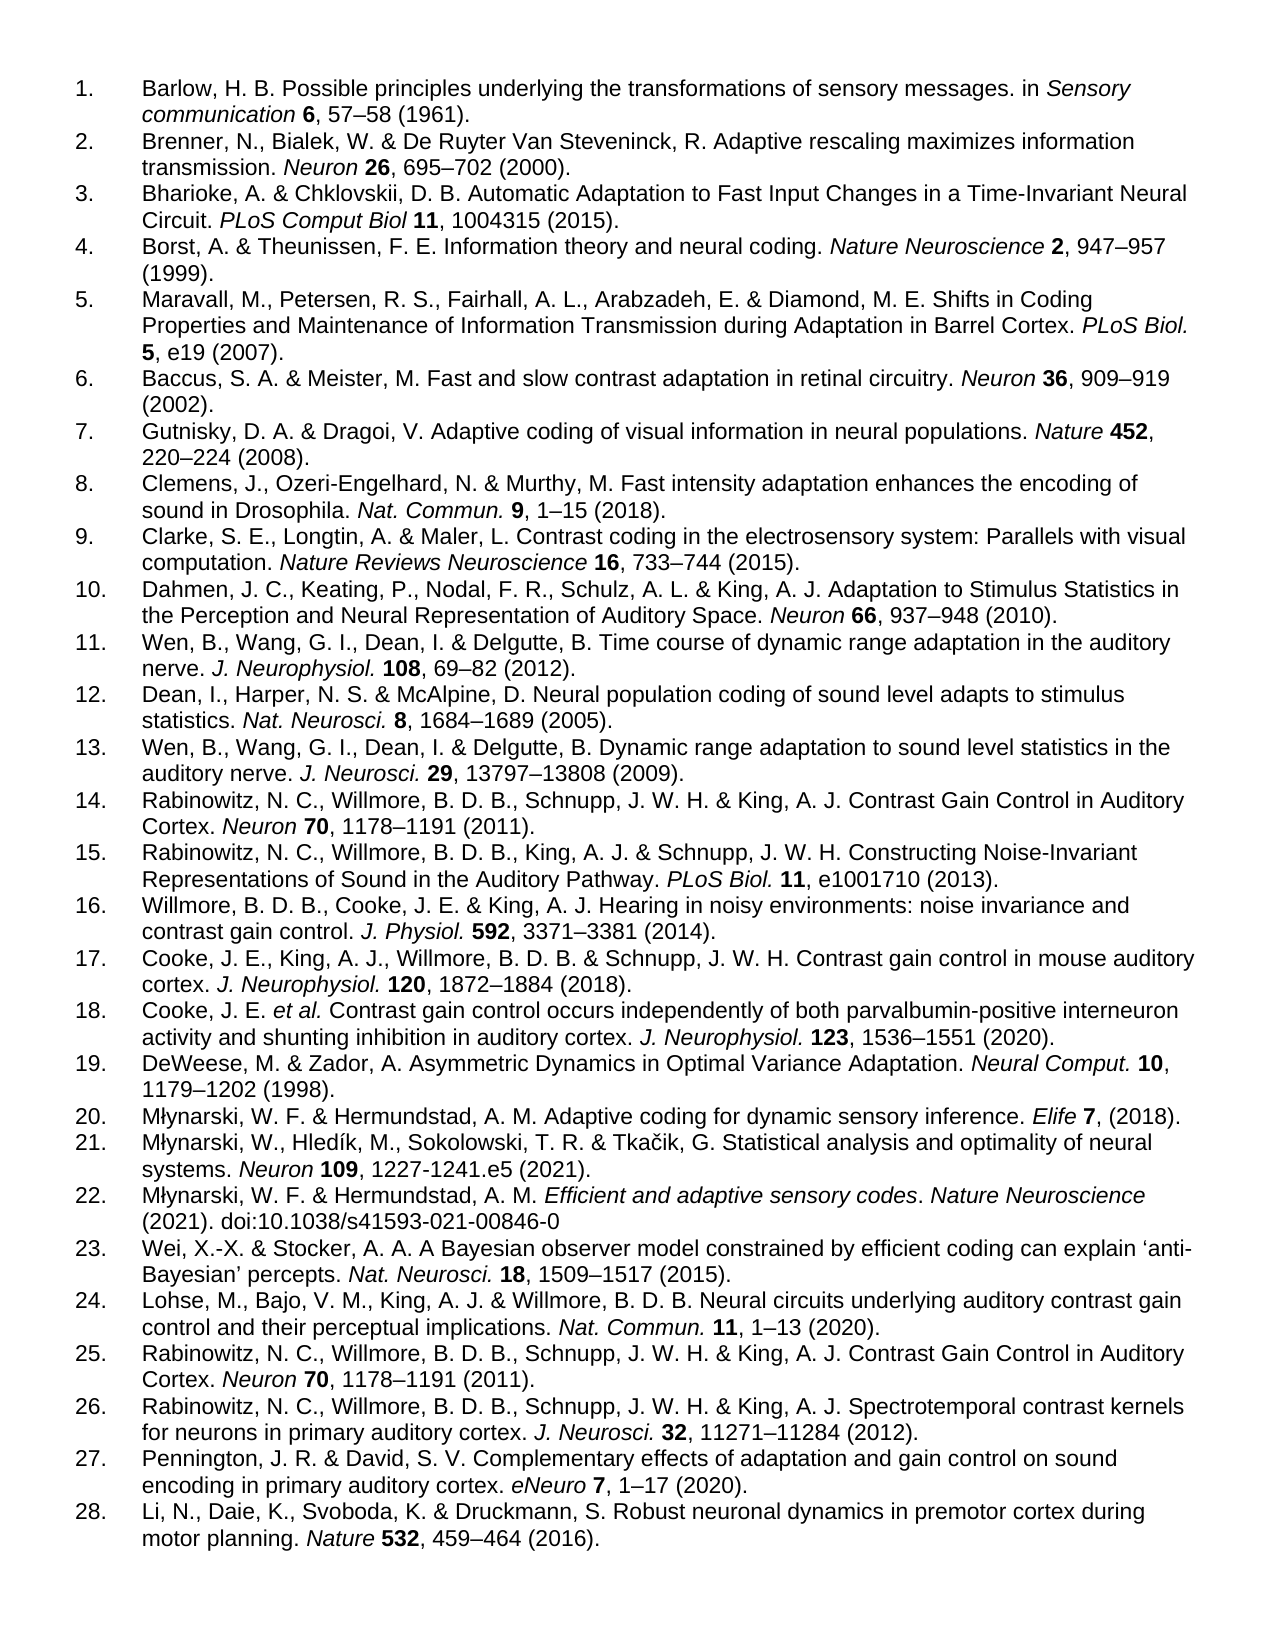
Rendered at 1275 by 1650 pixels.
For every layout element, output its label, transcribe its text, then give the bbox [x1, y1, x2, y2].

text 26. Rabinowitz, N. C., Willmore, B. D. B., Schnupp, J. W. H. & King, A. J. Spectrotemporal contrast kernels for neurons in primary auditory cortex. J. Neurosci. 32, 11271–11284 (2012). [75, 1393, 1200, 1445]
text 6. Baccus, S. A. & Meister, M. Fast and slow contrast adaptation in retinal circuitry. Neuron 36, 909–919 (2002). [75, 365, 1200, 418]
text 17. Cooke, J. E., King, A. J., Willmore, B. D. B. & Schnupp, J. W. H. Contrast gain control in mouse auditory cortex. J. Neurophysiol. 120, 1872–1884 (2018). [75, 945, 1200, 997]
text 3. Bharioke, A. & Chklovskii, D. B. Automatic Adaptation to Fast Input Changes in a Time-Invariant Neural Circuit. PLoS Comput Biol 11, 1004315 (2015). [75, 180, 1200, 233]
text 18. Cooke, J. E. et al. Contrast gain control occurs independently of both parvalbumin-positive interneuron activity and shunting inhibition in auditory cortex. J. Neurophysiol. 123, 1536–1551 (2020). [75, 997, 1200, 1050]
text 9. Clarke, S. E., Longtin, A. & Maler, L. Contrast coding in the electrosensory system: Parallels with visual computation. Nature Reviews Neuroscience 16, 733–744 (2015). [75, 523, 1200, 576]
text 16. Willmore, B. D. B., Cooke, J. E. & King, A. J. Hearing in noisy environments: noise invariance and contrast gain control. J. Physiol. 592, 3371–3381 (2014). [75, 892, 1200, 945]
text 19. DeWeese, M. & Zador, A. Asymmetric Dynamics in Optimal Variance Adaptation. Neural Comput. 10, 1179–1202 (1998). [75, 1050, 1200, 1103]
text 28. Li, N., Daie, K., Svoboda, K. & Druckmann, S. Robust neuronal dynamics in premotor cortex during motor planning. Nature 532, 459–464 (2016). [75, 1498, 1200, 1551]
text 27. Pennington, J. R. & David, S. V. Complementary effects of adaptation and gain control on sound encoding in primary auditory cortex. eNeuro 7, 1–17 (2020). [75, 1445, 1200, 1498]
text 13. Wen, B., Wang, G. I., Dean, I. & Delgutte, B. Dynamic range adaptation to sound level statistics in the auditory nerve. J. Neurosci. 29, 13797–13808 (2009). [75, 734, 1200, 787]
text 23. Wei, X.-X. & Stocker, A. A. A Bayesian observer model constrained by efficient coding can explain ‘anti-Bayesian’ percepts. Nat. Neurosci. 18, 1509–1517 (2015). [75, 1234, 1200, 1287]
text 1. Barlow, H. B. Possible principles underlying the transformations of sensory messages. in Sensory communication 6, 57–58 (1961). [75, 75, 1200, 128]
text 2. Brenner, N., Bialek, W. & De Ruyter Van Steveninck, R. Adaptive rescaling maximizes information transmission. Neuron 26, 695–702 (2000). [75, 128, 1200, 180]
text 8. Clemens, J., Ozeri-Engelhard, N. & Murthy, M. Fast intensity adaptation enhances the encoding of sound in Drosophila. Nat. Commun. 9, 1–15 (2018). [75, 470, 1200, 523]
text 5. Maravall, M., Petersen, R. S., Fairhall, A. L., Arabzadeh, E. & Diamond, M. E. Shifts in Coding Properties and Maintenance of Information Transmission during Adaptation in Barrel Cortex. PLoS Biol. 5, e19 (2007). [75, 286, 1200, 365]
text 14. Rabinowitz, N. C., Willmore, B. D. B., Schnupp, J. W. H. & King, A. J. Contrast Gain Control in Auditory Cortex. Neuron 70, 1178–1191 (2011). [75, 787, 1200, 839]
text 24. Lohse, M., Bajo, V. M., King, A. J. & Willmore, B. D. B. Neural circuits underlying auditory contrast gain control and their perceptual implications. Nat. Commun. 11, 1–13 (2020). [75, 1287, 1200, 1340]
text 11. Wen, B., Wang, G. I., Dean, I. & Delgutte, B. Time course of dynamic range adaptation in the auditory nerve. J. Neurophysiol. 108, 69–82 (2012). [75, 628, 1200, 681]
text 7. Gutnisky, D. A. & Dragoi, V. Adaptive coding of visual information in neural populations. Nature 452, 220–224 (2008). [75, 418, 1200, 470]
text 21. Młynarski, W., Hledík, M., Sokolowski, T. R. & Tkačik, G. Statistical analysis and optimality of neural systems. Neuron 109, 1227-1241.e5 (2021). [75, 1129, 1200, 1182]
text 4. Borst, A. & Theunissen, F. E. Information theory and neural coding. Nature Neuroscience 2, 947–957 (1999). [75, 233, 1200, 286]
text 15. Rabinowitz, N. C., Willmore, B. D. B., King, A. J. & Schnupp, J. W. H. Constructing Noise-Invariant Representations of Sound in the Auditory Pathway. PLoS Biol. 11, e1001710 (2013). [75, 839, 1200, 892]
text 12. Dean, I., Harper, N. S. & McAlpine, D. Neural population coding of sound level adapts to stimulus statistics. Nat. Neurosci. 8, 1684–1689 (2005). [75, 681, 1200, 734]
text 22. Młynarski, W. F. & Hermundstad, A. M. Efficient and adaptive sensory codes. Nature Neuroscience (2021). doi:10.1038/s41593-021-00846-0 [75, 1182, 1200, 1234]
text 20. Młynarski, W. F. & Hermundstad, A. M. Adaptive coding for dynamic sensory inference. Elife 7, (2018). [75, 1103, 1200, 1129]
text 10. Dahmen, J. C., Keating, P., Nodal, F. R., Schulz, A. L. & King, A. J. Adaptation to Stimulus Statistics in the Perception and Neural Representation of Auditory Space. Neuron 66, 937–948 (2010). [75, 576, 1200, 628]
text 25. Rabinowitz, N. C., Willmore, B. D. B., Schnupp, J. W. H. & King, A. J. Contrast Gain Control in Auditory Cortex. Neuron 70, 1178–1191 (2011). [75, 1340, 1200, 1393]
